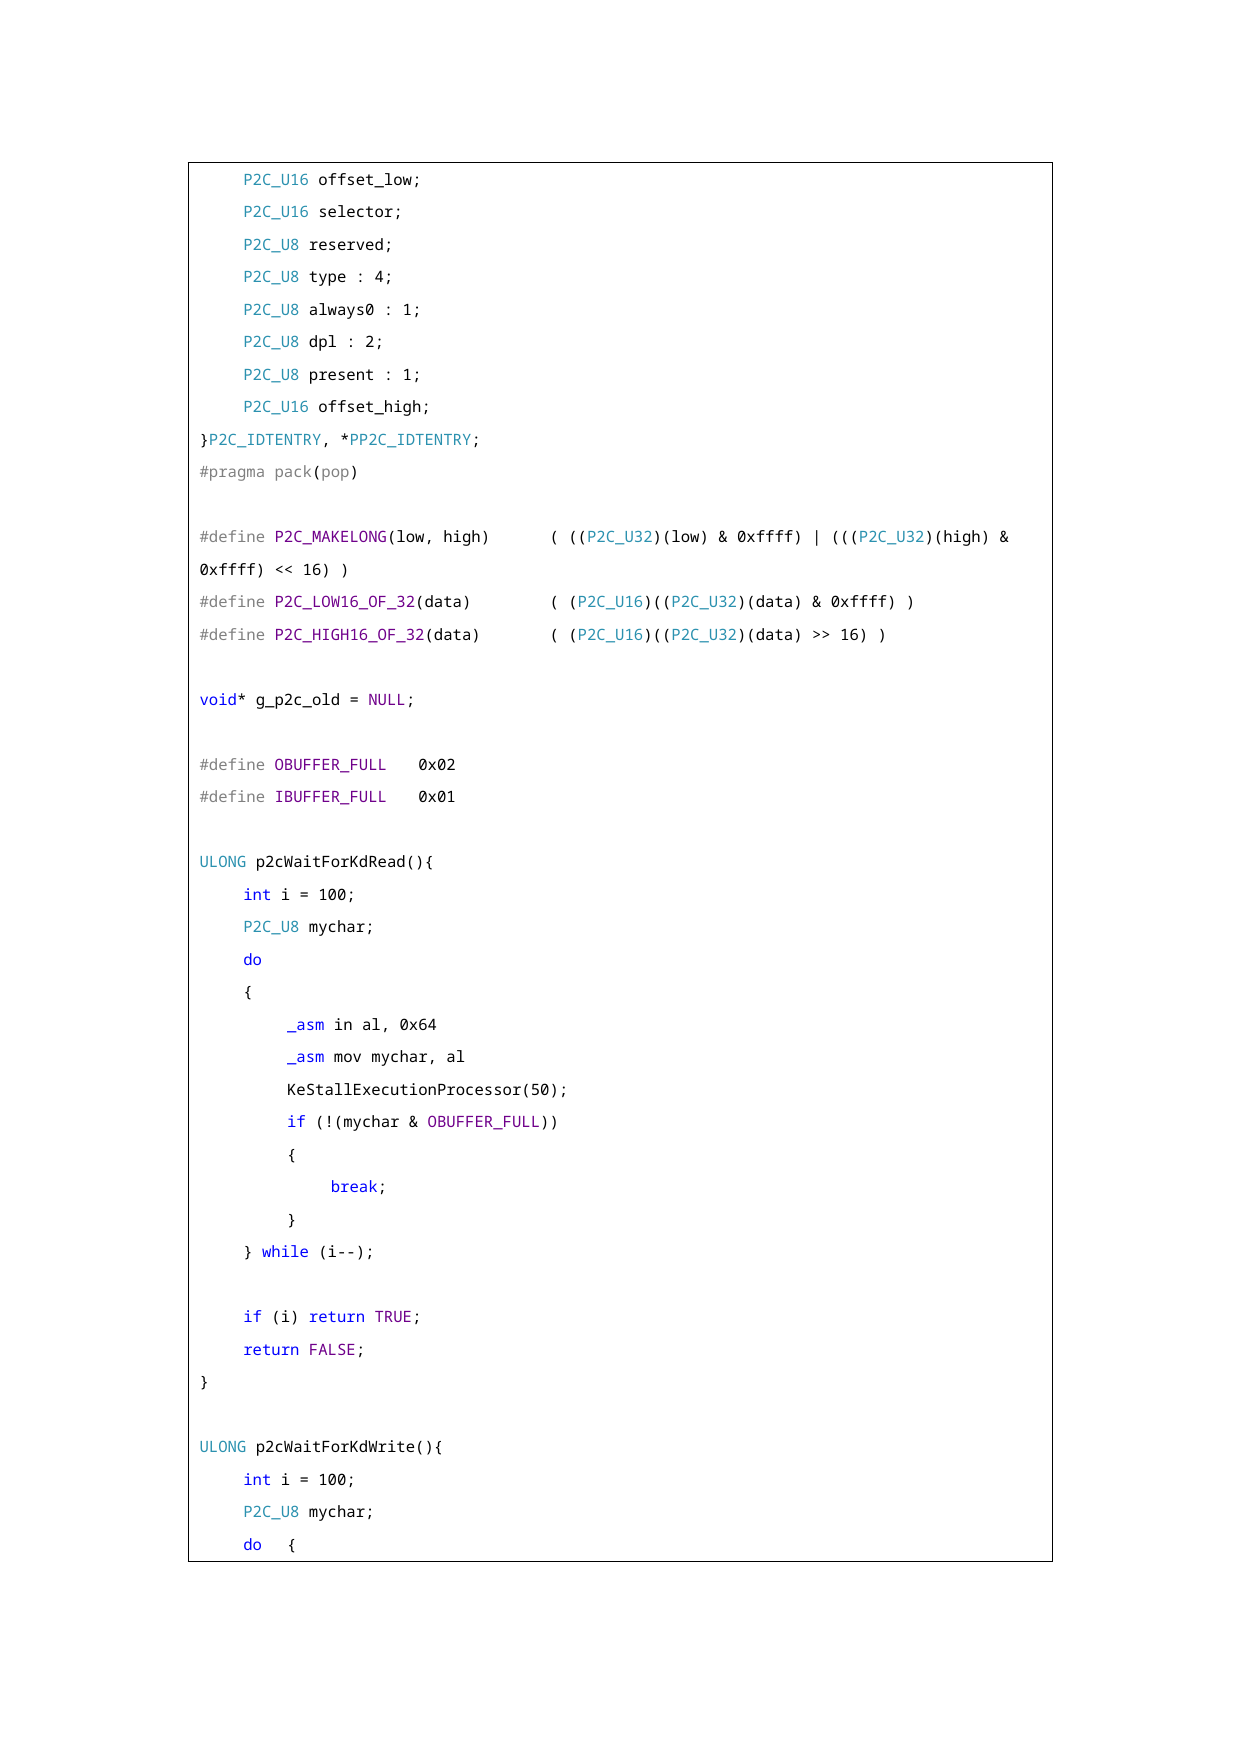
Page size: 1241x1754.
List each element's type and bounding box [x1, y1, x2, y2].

table_header [189, 163, 1052, 1561]
